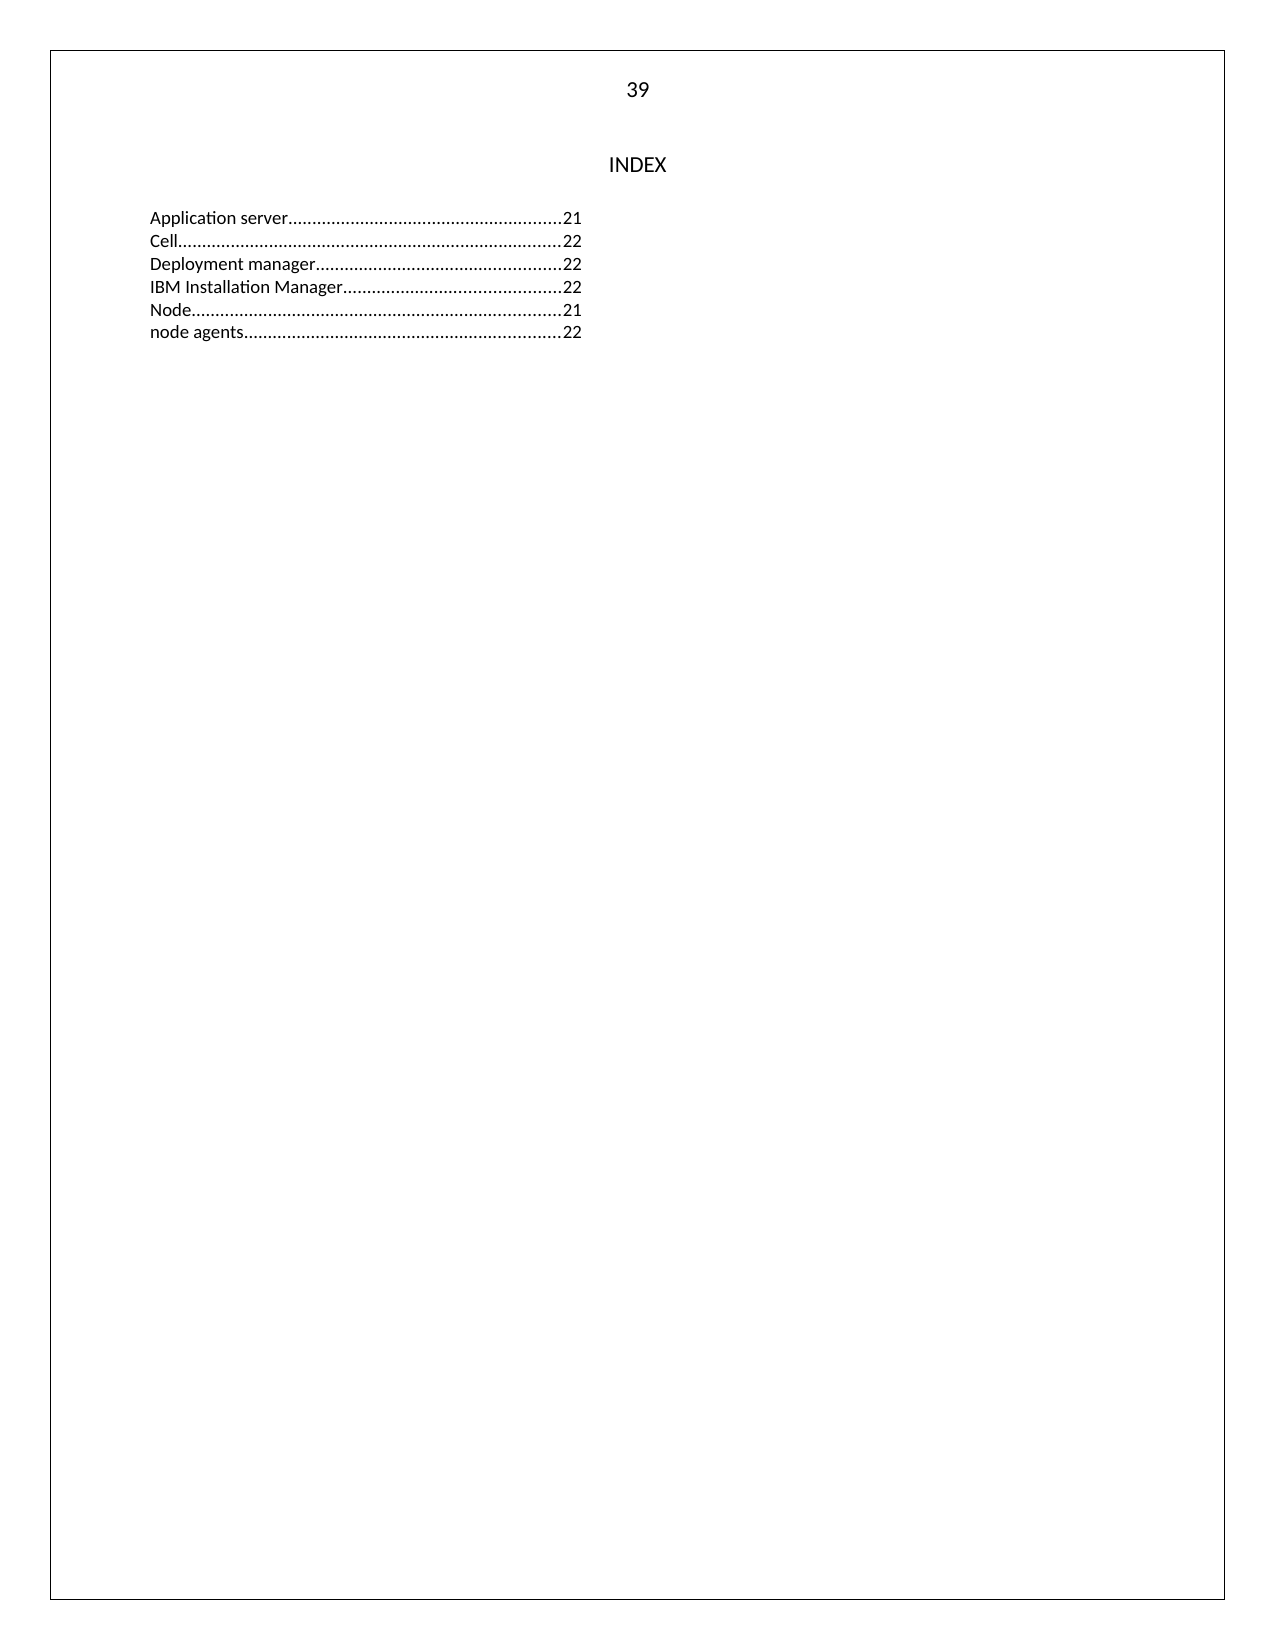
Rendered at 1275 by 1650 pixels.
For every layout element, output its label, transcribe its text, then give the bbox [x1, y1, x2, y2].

text Application server 21 [150, 206, 1125, 229]
text Node 21 [150, 298, 1125, 321]
text IBM Installation Manager 22 [150, 275, 1125, 298]
text Cell 22 [150, 229, 1125, 252]
text Deployment manager 22 [150, 252, 1125, 275]
subtitle INDEX [150, 150, 1125, 178]
text node agents 22 [150, 321, 1125, 343]
